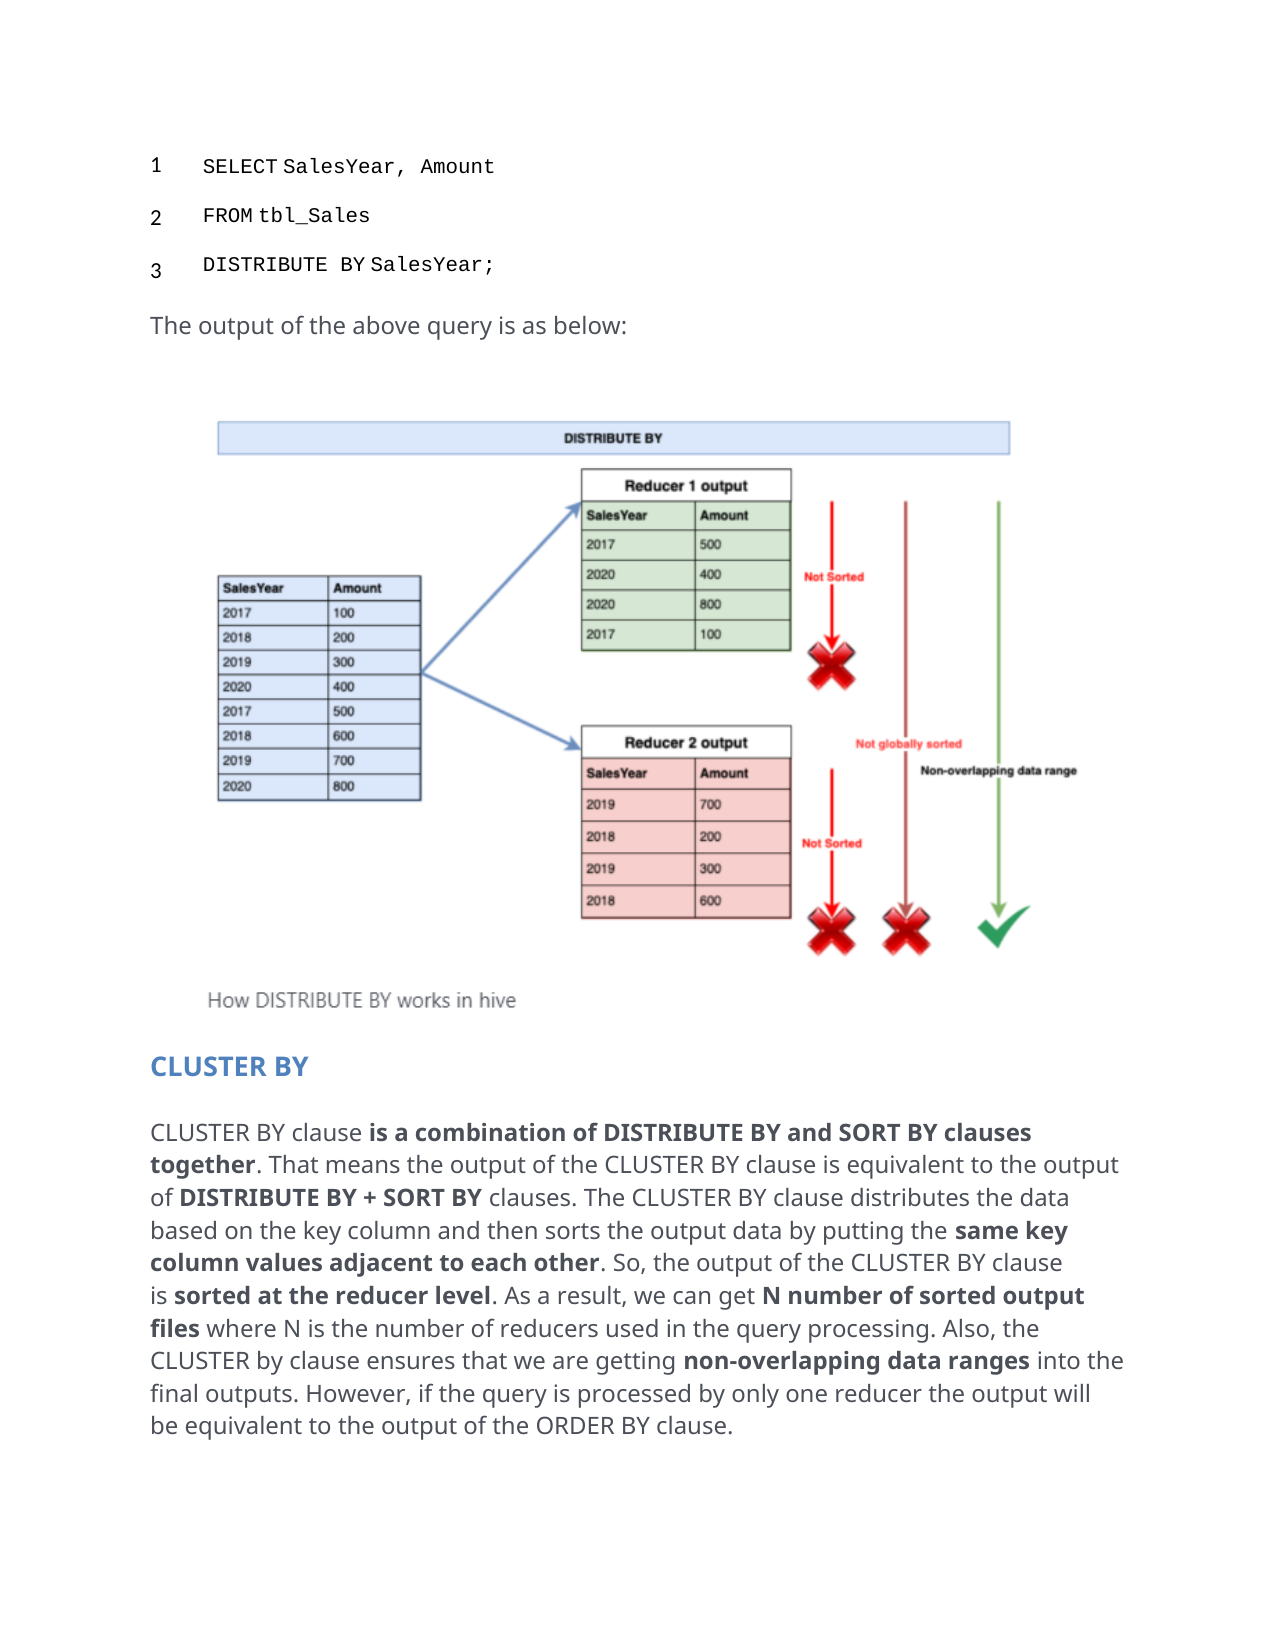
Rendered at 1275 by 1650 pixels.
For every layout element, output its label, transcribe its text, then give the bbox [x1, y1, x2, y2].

picture [150, 381, 1125, 1023]
text The output of the above query is as below: [150, 309, 1125, 341]
subtitle CLUSTER BY [150, 1048, 1125, 1084]
text CLUSTER BY clause is a combination of DISTRIBUTE BY and SORT BY clauses together. That means the output of the CLUSTER BY clause is equivalent to the output of DISTRIBUTE BY + SORT BY clauses. The CLUSTER BY clause distributes the data based on the key column and then sorts the output data by putting the same key column values adjacent to each other. So, the output of the CLUSTER BY clause is sorted at the reducer level. As a result, we can get N number of sorted output files where N is the number of reducers used in the query processing. Also, the CLUSTER by clause ensures that we are getting non-overlapping data ranges into the final outputs. However, if the query is processed by only one reducer the output will be equivalent to the output of the ORDER BY clause. [150, 1116, 1125, 1442]
table_header 1 2 3 [150, 150, 203, 309]
table_header SELECT SalesYear, Amount FROM tbl_Sales DISTRIBUTE BY SalesYear; [203, 150, 1103, 309]
